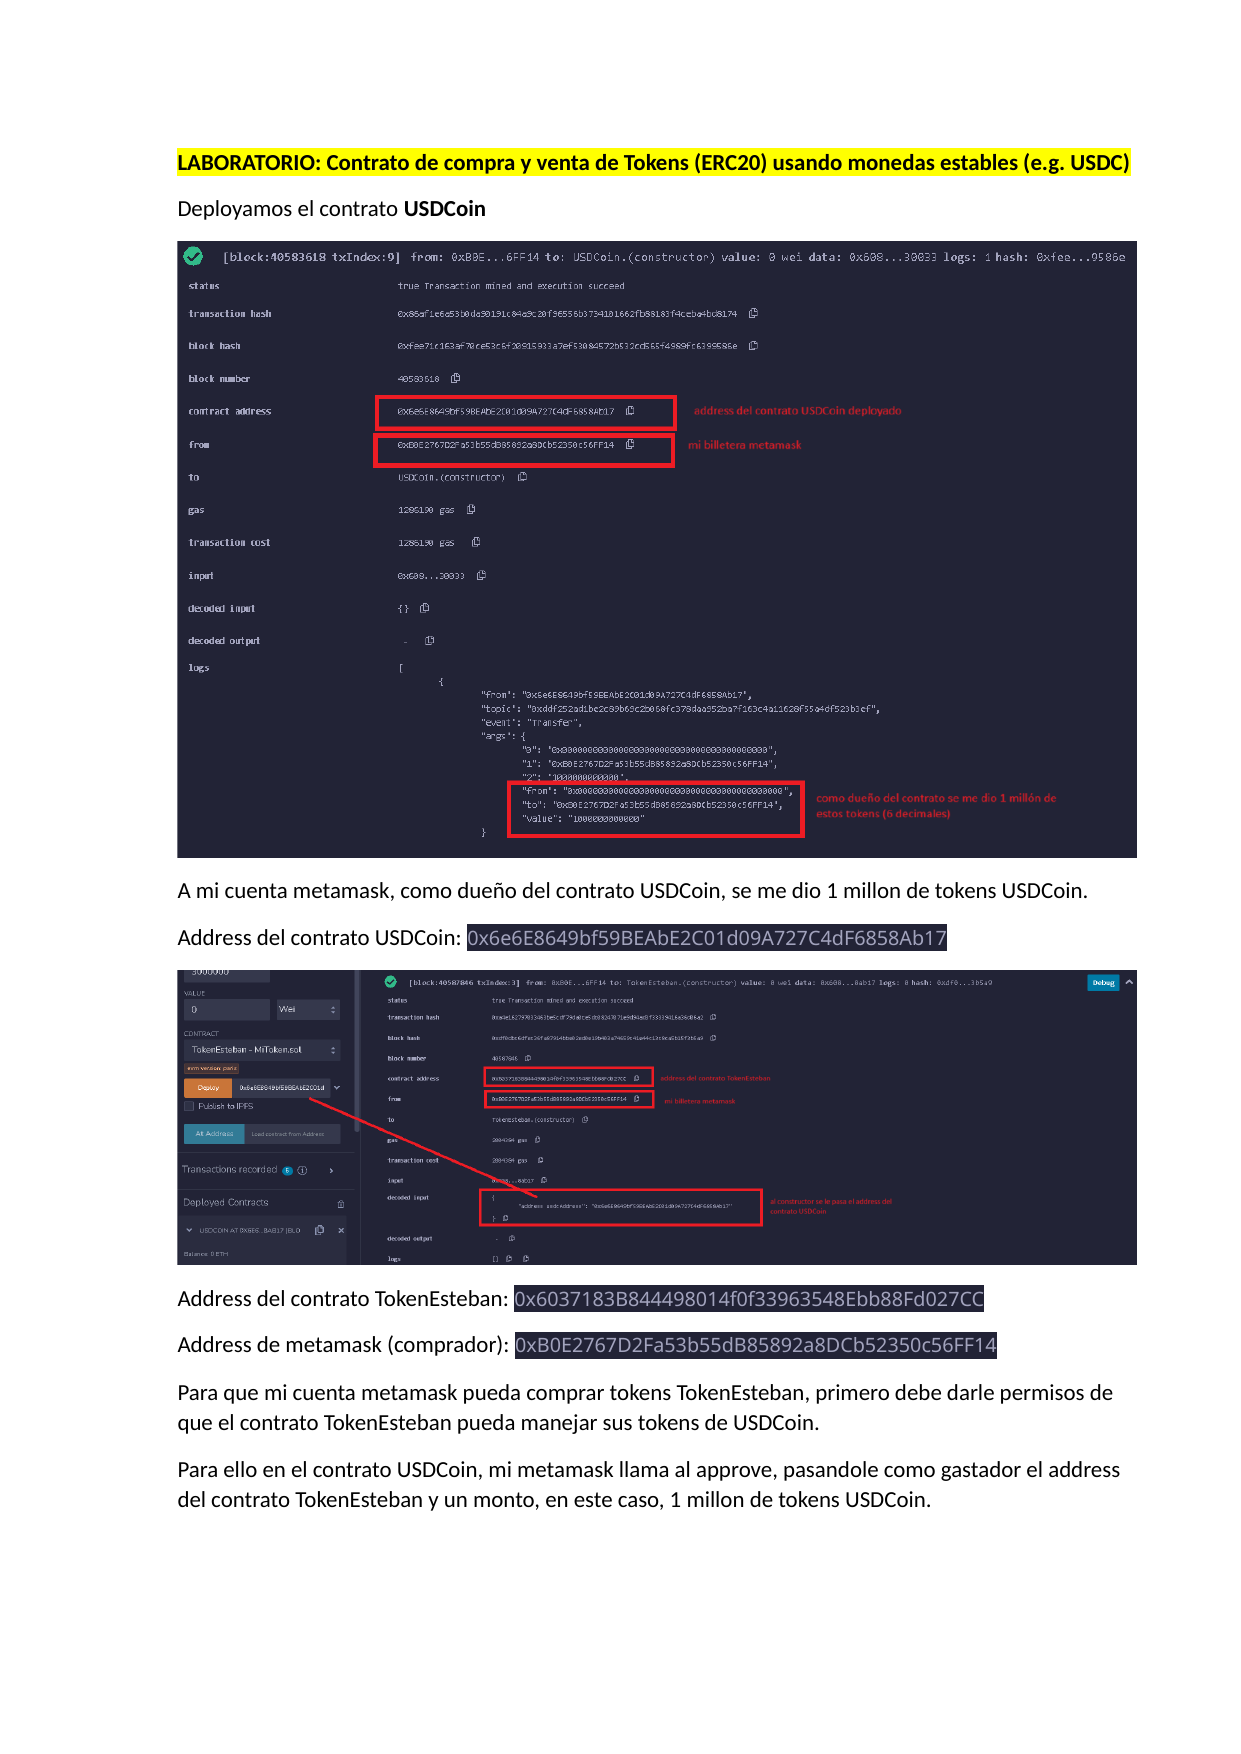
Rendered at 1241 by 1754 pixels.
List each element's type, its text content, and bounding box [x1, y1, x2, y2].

text Address del contrato TokenEsteban: 0x6037183B844498014f0f33963548Ebb88Fd027CC [177, 1284, 1137, 1312]
text Address del contrato USDCoin: 0x6e6E8649bf59BEAbE2C01d09A727C4dF6858Ab17 [177, 923, 1137, 951]
picture [177, 970, 1137, 1265]
text Para que mi cuenta metamask pueda comprar tokens TokenEsteban, primero debe darle permisos de que el contrato TokenEsteban pueda manejar sus tokens de USDCoin. [177, 1378, 1137, 1436]
text Deployamos el contrato USDCoin [177, 194, 1137, 222]
picture [177, 241, 1137, 858]
text Address de metamask (comprador): 0xB0E2767D2Fa53b55dB85892a8DCb52350c56FF14 [177, 1331, 1137, 1359]
text A mi cuenta metamask, como dueño del contrato USDCoin, se me dio 1 millon de tokens USDCoin. [177, 876, 1137, 904]
text Para ello en el contrato USDCoin, mi metamask llama al approve, pasandole como gastador el address del contrato TokenEsteban y un monto, en este caso, 1 millon de tokens USDCoin. [177, 1455, 1137, 1513]
